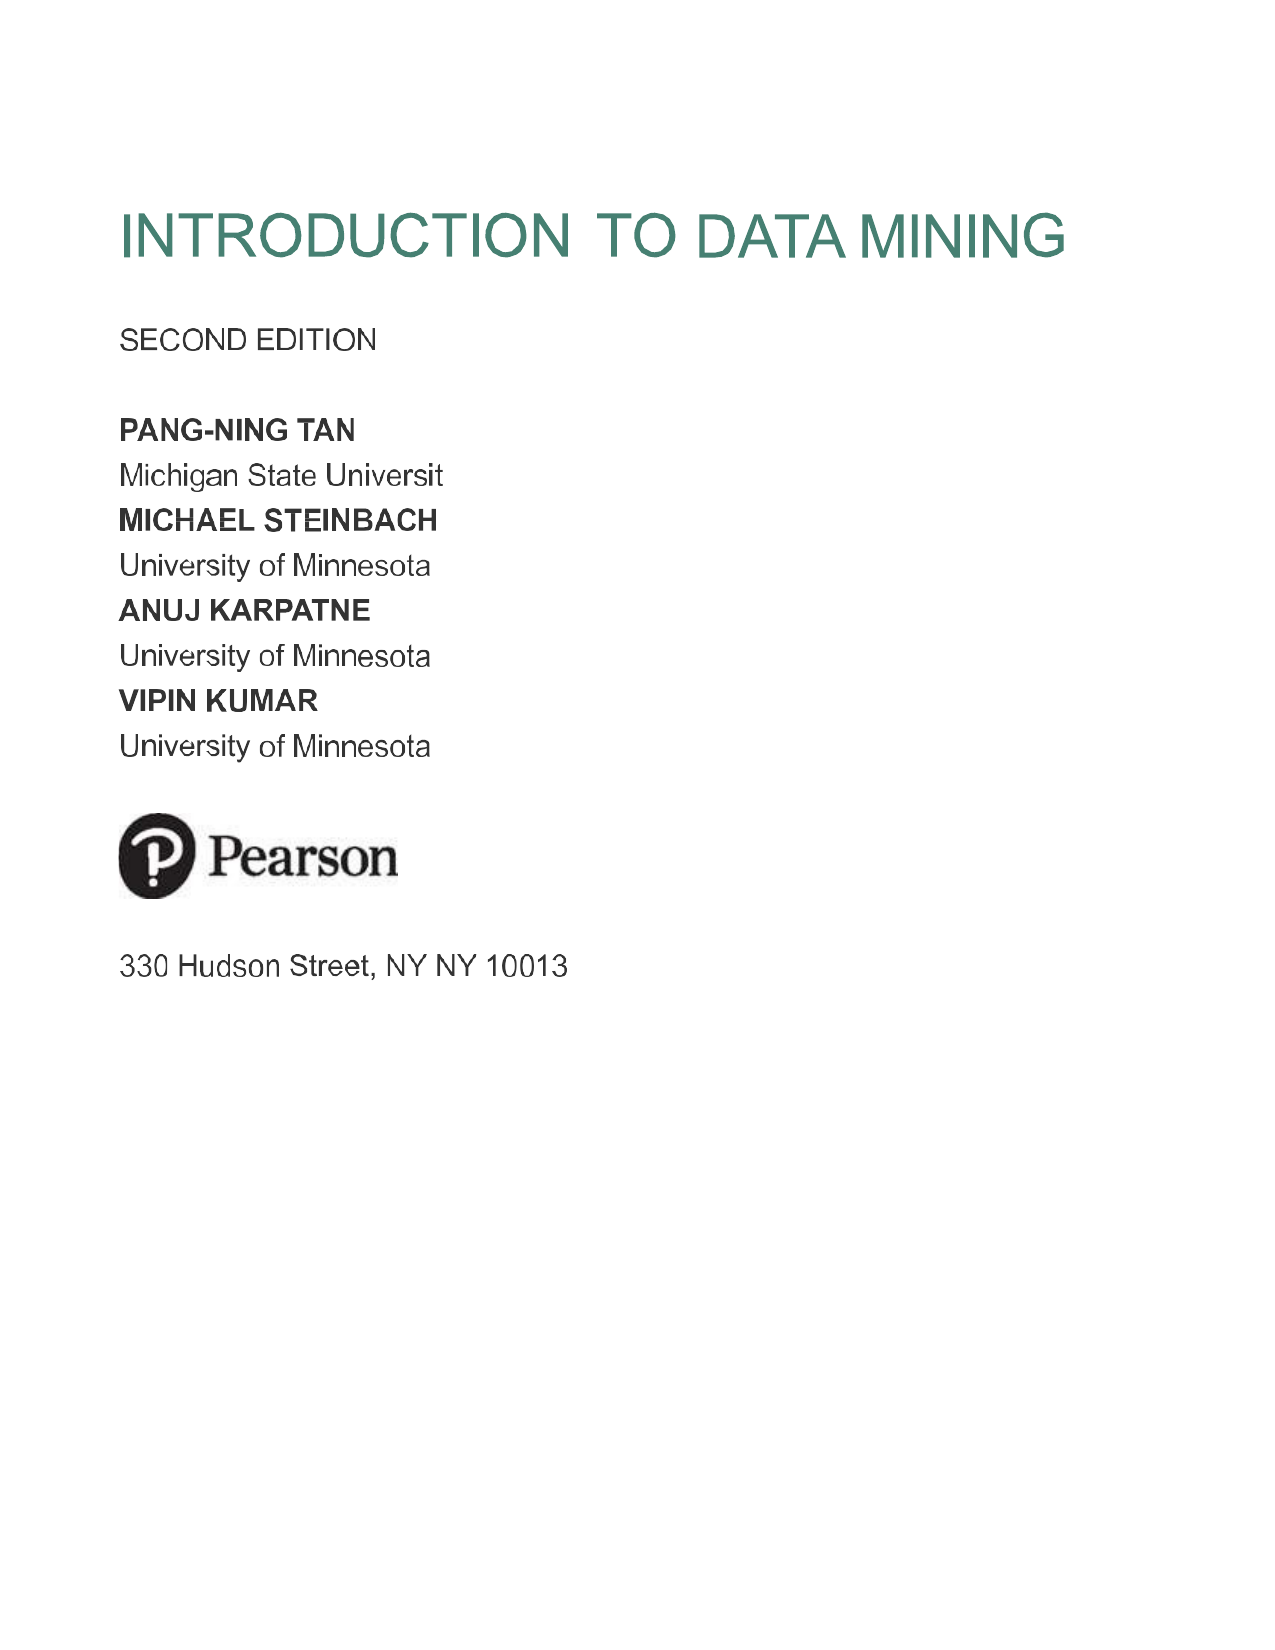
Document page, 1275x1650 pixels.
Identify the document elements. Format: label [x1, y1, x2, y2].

picture [366, 463, 401, 486]
picture [264, 508, 321, 532]
picture [333, 328, 355, 351]
picture [387, 954, 427, 976]
picture [251, 689, 318, 711]
picture [164, 599, 199, 621]
picture [332, 508, 349, 531]
picture [552, 954, 567, 977]
picture [177, 689, 195, 711]
picture [349, 469, 362, 486]
picture [228, 328, 246, 350]
picture [342, 740, 356, 757]
picture [342, 559, 356, 576]
picture [181, 418, 202, 441]
picture [120, 328, 138, 351]
picture [160, 328, 203, 351]
picture [502, 954, 534, 977]
picture [200, 954, 230, 977]
picture [224, 469, 237, 486]
picture [325, 559, 339, 576]
picture [151, 463, 181, 486]
picture [149, 689, 166, 711]
picture [248, 463, 316, 486]
picture [297, 418, 354, 441]
picture [266, 418, 287, 441]
picture [437, 954, 477, 976]
picture [206, 469, 222, 486]
picture [358, 328, 375, 350]
picture [327, 463, 345, 486]
picture [120, 954, 168, 977]
picture [142, 649, 156, 666]
picture [259, 644, 285, 666]
picture [354, 508, 416, 531]
picture [259, 734, 285, 757]
picture [121, 463, 142, 486]
picture [142, 559, 156, 576]
picture [325, 740, 339, 757]
picture [325, 649, 339, 666]
picture [358, 734, 430, 757]
picture [121, 553, 138, 576]
picture [120, 508, 142, 531]
picture [342, 649, 356, 666]
picture [233, 959, 279, 977]
picture [176, 508, 236, 531]
picture [294, 734, 315, 757]
picture [277, 328, 296, 350]
picture [121, 644, 138, 666]
picture [259, 553, 285, 576]
picture [358, 644, 430, 667]
picture [121, 734, 138, 757]
picture [118, 813, 398, 899]
picture [118, 599, 160, 621]
picture [206, 328, 224, 350]
picture [358, 554, 430, 576]
picture [142, 739, 156, 756]
picture [207, 689, 247, 712]
picture [294, 553, 315, 576]
picture [153, 508, 173, 531]
picture [245, 418, 263, 441]
picture [184, 463, 204, 492]
picture [429, 463, 443, 486]
picture [404, 469, 427, 486]
picture [294, 644, 315, 666]
picture [121, 418, 178, 441]
